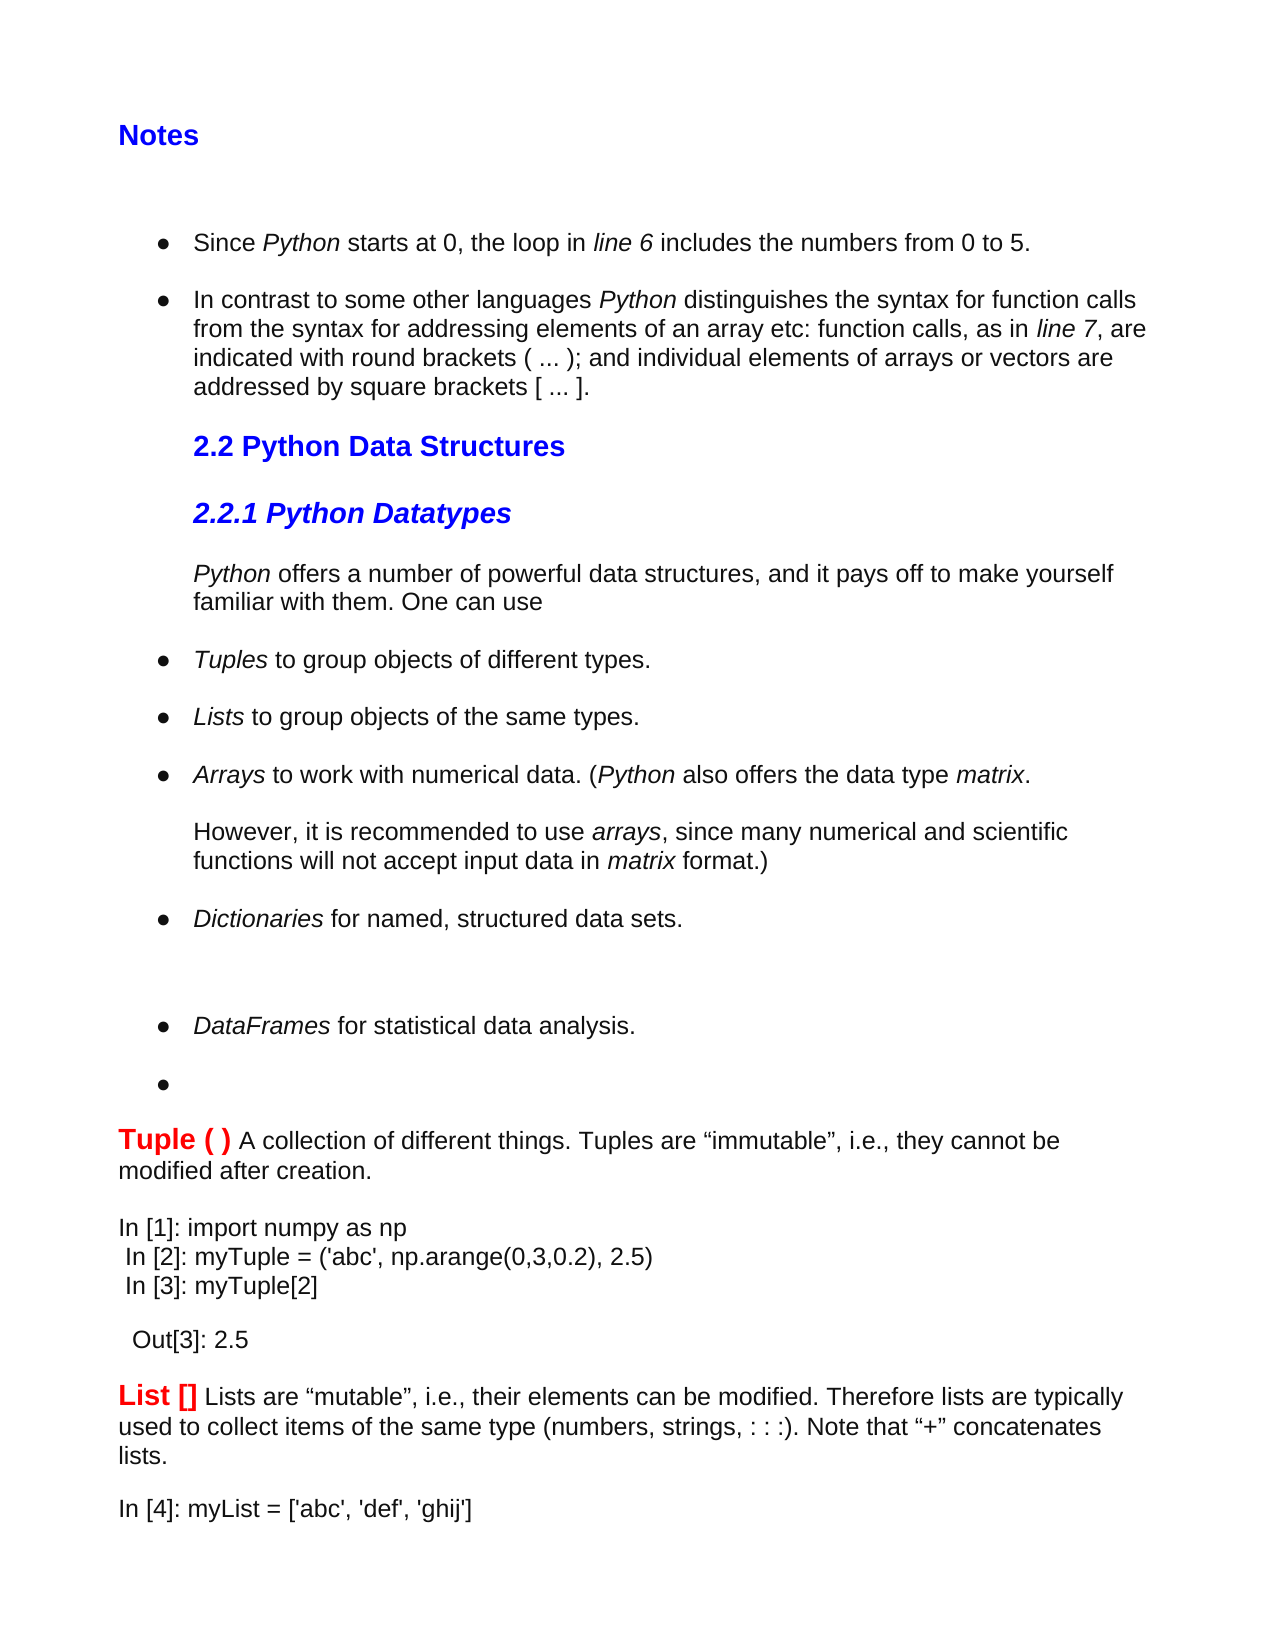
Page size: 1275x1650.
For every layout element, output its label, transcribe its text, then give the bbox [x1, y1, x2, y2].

list Dictionaries for named, structured data sets. [156, 903, 1157, 932]
text Notes [118, 118, 1157, 152]
text Tuple ( ) A collection of different things. Tuples are “immutable”, i.e., they cannot be modified after creation. In [1]: import numpy as np In [2]: myTuple = ('abc', np.arange(0,3,0.2), 2.5) In [3]: myTuple[2] [118, 1122, 1157, 1299]
list Lists to group objects of the same types. [156, 702, 1157, 760]
list Tuples to group objects of different types. [156, 645, 1157, 702]
text Out[3]: 2.5 [118, 1324, 1157, 1353]
text In [4]: myList = ['abc', 'def', 'ghij'] [118, 1494, 1157, 1523]
list Arrays to work with numerical data. (Python also offers the data type matrix. However, it is recommended to use arrays, since many numerical and scientific functions will not accept input data in matrix format.) [156, 760, 1157, 903]
list In contrast to some other languages Python distinguishes the syntax for function calls from the syntax for addressing elements of an array etc: function calls, as in line 7, are indicated with round brackets ( ... ); and individual elements of arrays or vectors are addressed by square brackets [ ... ]. 2.2 Python Data Structures 2.2.1 Python Datatypes Python offers a number of powerful data structures, and it pays off to make yourself familiar with them. One can use [156, 285, 1157, 645]
list DataFrames for statistical data analysis. [156, 1011, 1157, 1068]
list Since Python starts at 0, the loop in line 6 includes the numbers from 0 to 5. [156, 228, 1157, 285]
text List [] Lists are “mutable”, i.e., their elements can be modified. Therefore lists are typically used to collect items of the same type (numbers, strings, : : :). Note that “+” concatenates lists. [118, 1378, 1157, 1469]
